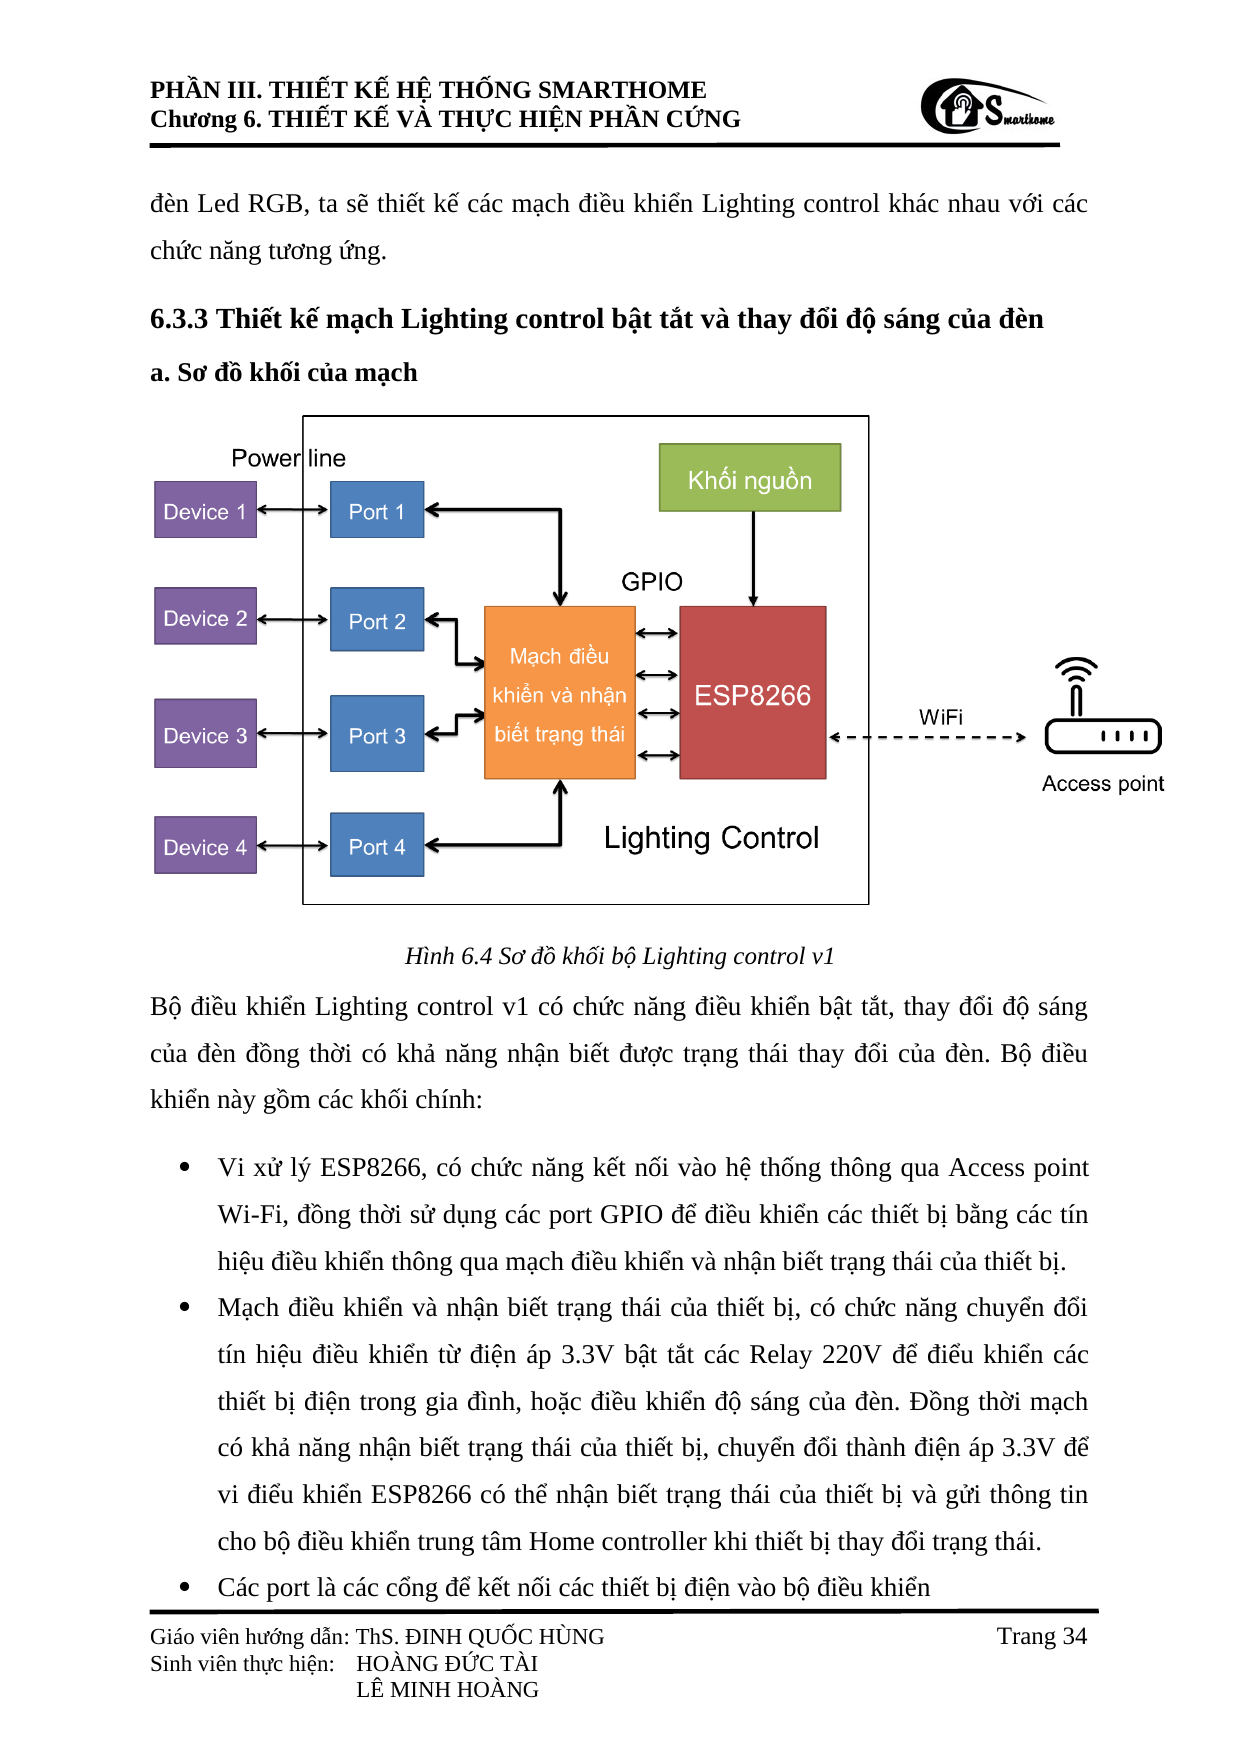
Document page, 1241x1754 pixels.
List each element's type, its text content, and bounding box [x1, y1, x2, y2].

list Các port là các cổng để kết nối các thiết bị điện vào bộ điều khiển [180, 1571, 1090, 1603]
subtitle Sơ đồ khối của mạch [150, 356, 1090, 387]
picture [913, 77, 1060, 135]
picture [150, 415, 1177, 905]
list Vi xử lý ESP8266, có chức năng kết nối vào hệ thống thông qua Access point Wi-Fi, đồng thời sử dụng các port GPIO để điều khiển các thiết bị bằng các tín hiệu điều khiển thông qua mạch điều khiển và nhận biết trạng thái của thiết bị. [180, 1151, 1090, 1276]
subtitle Thiết kế mạch Lighting control bật tắt và thay đổi độ sáng của đèn [150, 302, 1090, 335]
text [150, 187, 1090, 265]
list Mạch điều khiển và nhận biết trạng thái của thiết bị, có chức năng chuyển đổi tín hiệu điều khiển từ điện áp 3.3V bật tắt các Relay 220V để điểu khiển các thiết bị điện trong gia đình, hoặc điều khiển độ sáng của đèn. Đồng thời mạch có khả năng nhận biết trạng thái của thiết bị, chuyển đổi thành điện áp 3.3V để vi điểu khiển ESP8266 có thể nhận biết trạng thái của thiết bị và gửi thông tin cho bộ điều khiển trung tâm Home controller khi thiết bị thay đổi trạng thái. [180, 1291, 1090, 1556]
text Bộ điều khiển Lighting control v1 có chức năng điều khiển bật tắt, thay đổi độ sáng của đèn đồng thời có khả năng nhận biết được trạng thái thay đổi của đèn. Bộ điều khiển này gồm các khối chính: [150, 990, 1090, 1115]
text Hình 6.4 Sơ đồ khối bộ Lighting control v1 [150, 941, 1090, 969]
